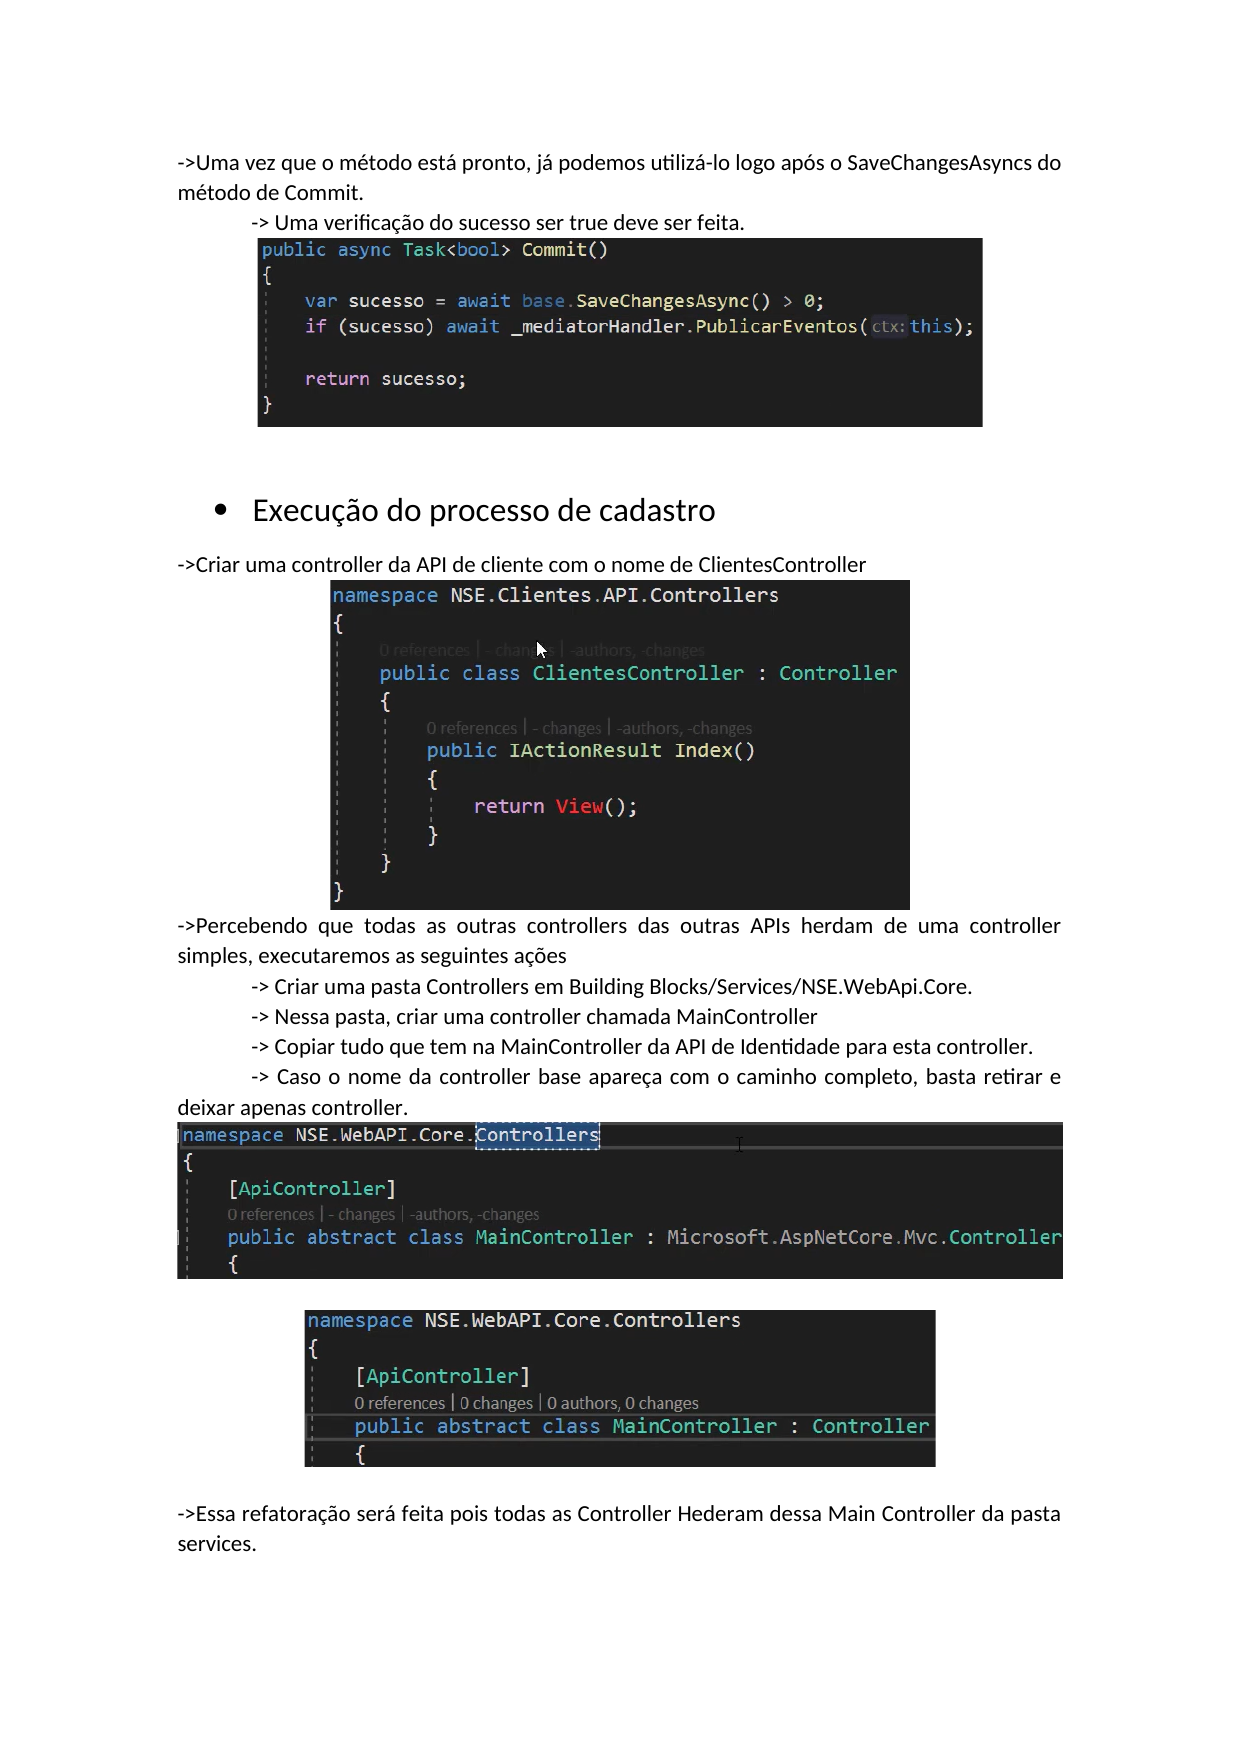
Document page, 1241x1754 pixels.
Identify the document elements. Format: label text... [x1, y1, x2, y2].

text -> Caso o nome da controller base apareça com o caminho completo, basta retirar e deixar apenas controller. [177, 1062, 1063, 1121]
picture [257, 238, 983, 427]
picture [177, 1122, 1063, 1279]
text -> Criar uma pasta Controllers em Building Blocks/Services/NSE.WebApi.Core. [177, 972, 1063, 1000]
text ->Percebendo que todas as outras controllers das outras APIs herdam de uma controller simples, executaremos as seguintes ações [177, 911, 1063, 969]
picture [330, 580, 910, 910]
text -> Nessa pasta, criar uma controller chamada MainController [177, 1002, 1063, 1030]
list Execução do processo de cadastro [215, 489, 1063, 530]
text ->Essa refatoração será feita pois todas as Controller Hederam dessa Main Controller da pasta services. [177, 1499, 1063, 1557]
text ->Criar uma controller da API de cliente com o nome de ClientesController [177, 550, 1063, 578]
text -> Uma verificação do sucesso ser true deve ser feita. [177, 208, 1063, 236]
text ->Uma vez que o método está pronto, já podemos utilizá-lo logo após o SaveChangesAsyncs do método de Commit. [177, 148, 1063, 206]
text -> Copiar tudo que tem na MainController da API de Identidade para esta controller. [177, 1032, 1063, 1060]
picture [304, 1310, 936, 1467]
